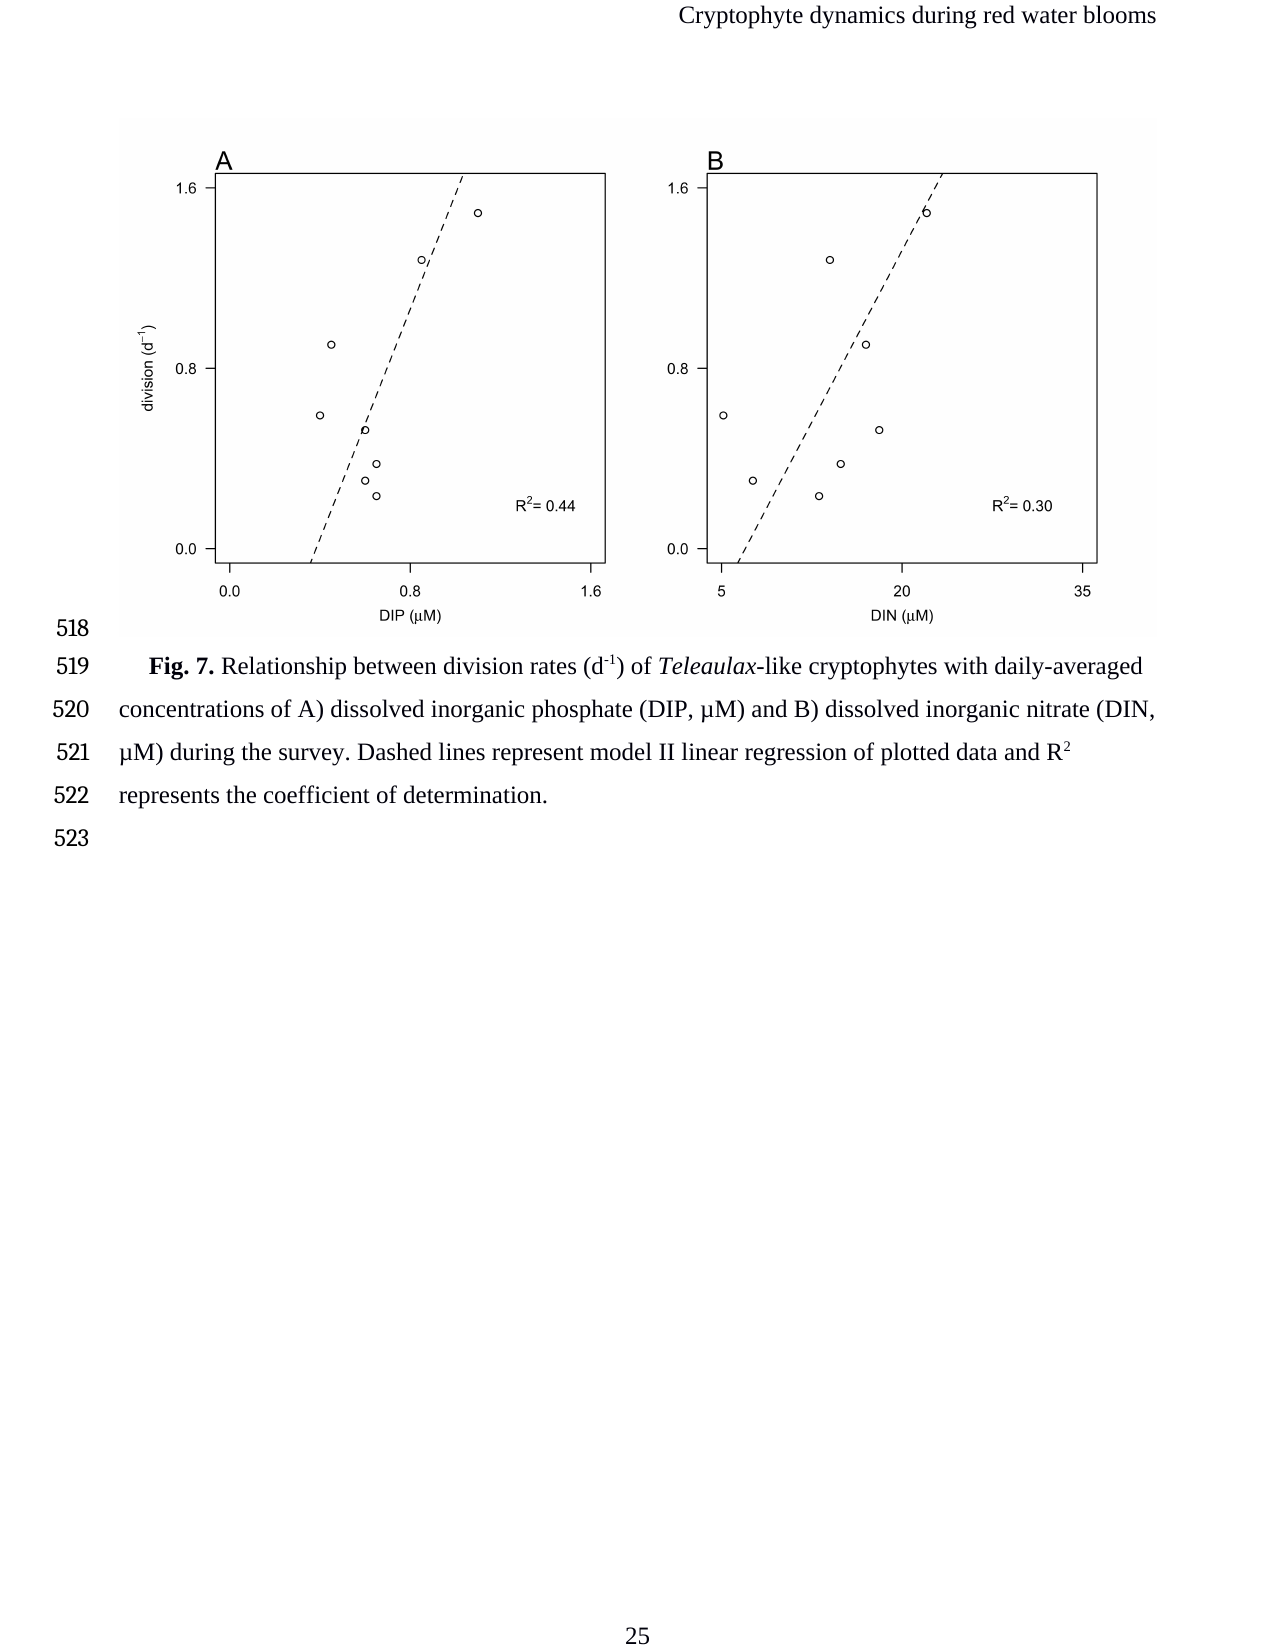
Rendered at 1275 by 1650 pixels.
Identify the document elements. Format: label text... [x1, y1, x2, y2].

picture [118, 118, 1157, 637]
text Fig. 7. Relationship between division rates (d-1) of Teleaulax-like cryptophytes with daily-averaged concentrations of A) dissolved inorganic phosphate (DIP, µM) and B) dissolved inorganic nitrate (DIN, µM) during the survey. Dashed lines represent model II linear regression of plotted data and R2 represents the coefficient of determination. [118, 651, 1156, 809]
